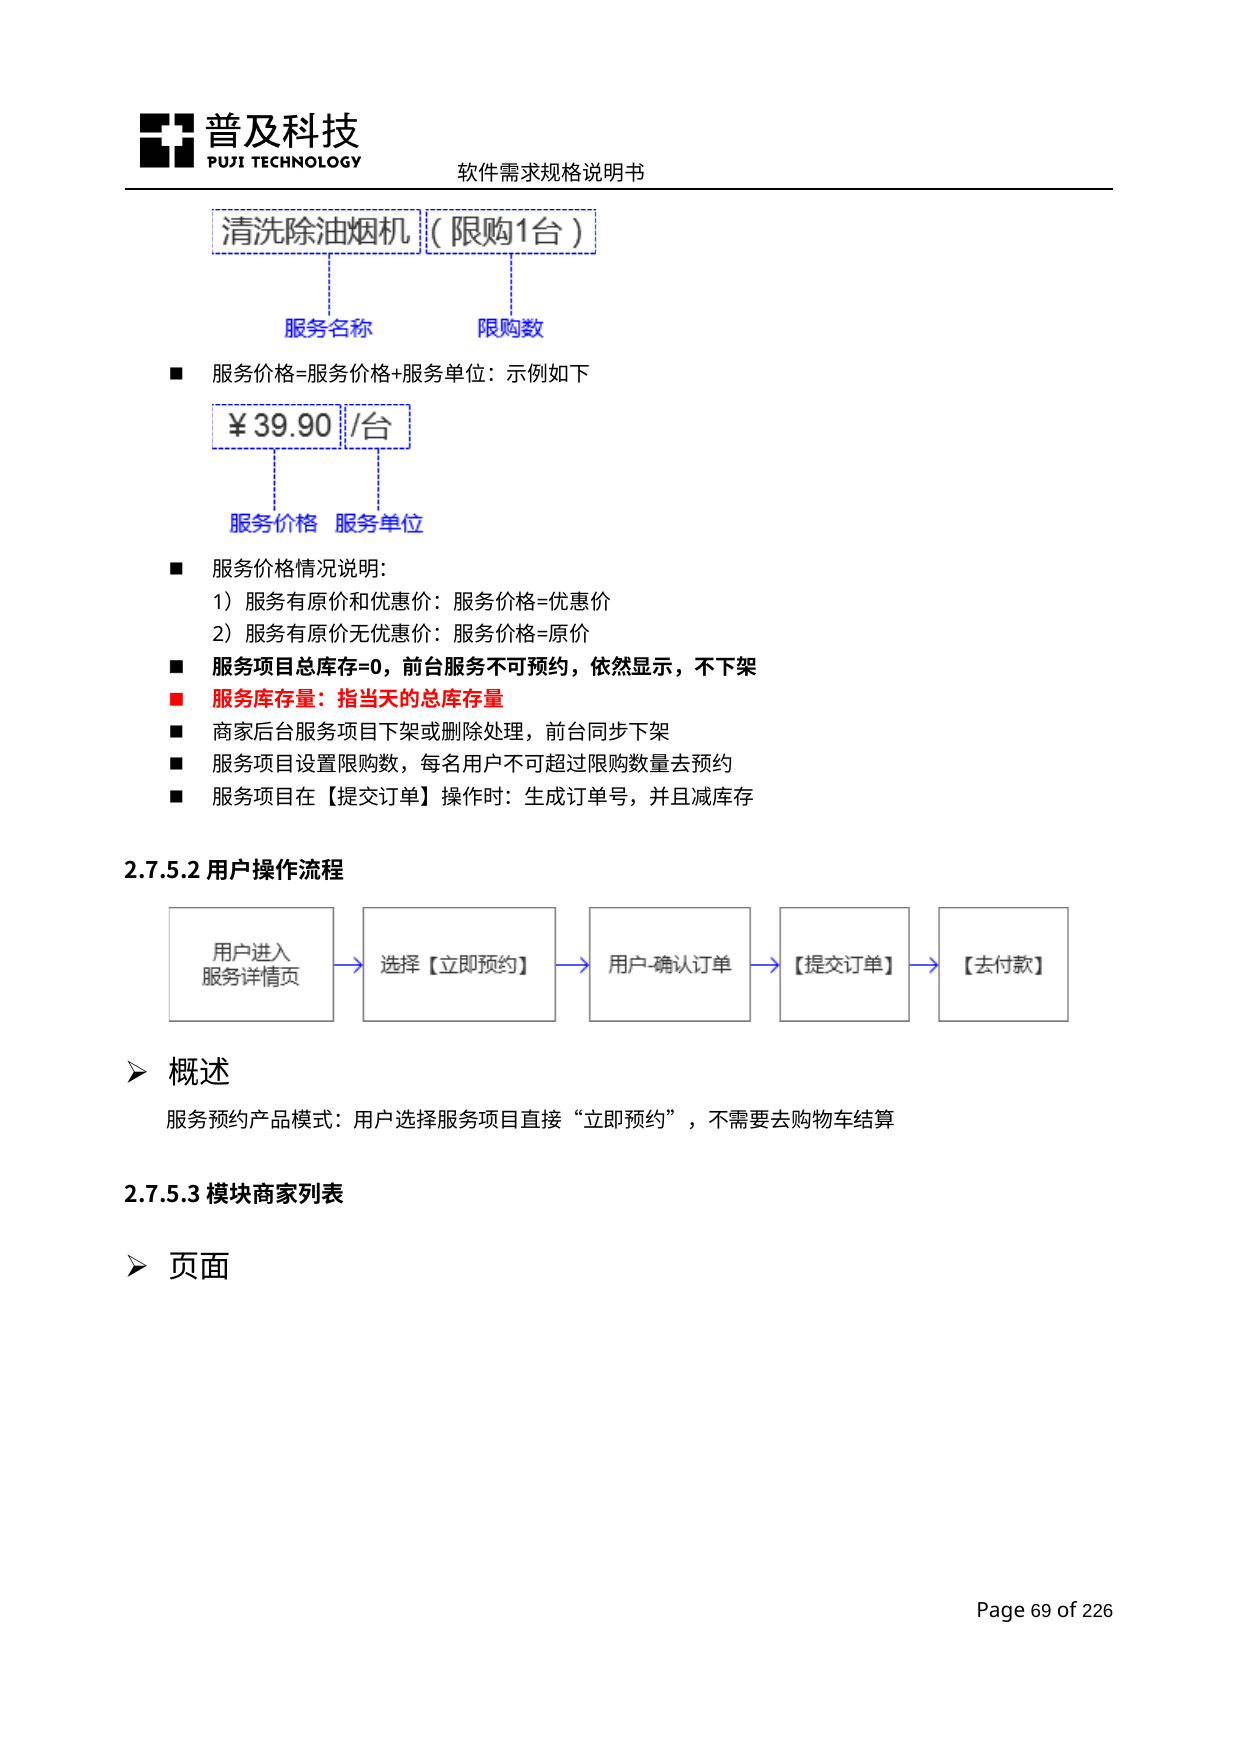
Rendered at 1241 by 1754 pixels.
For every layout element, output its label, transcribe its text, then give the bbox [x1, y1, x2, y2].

picture [212, 209, 597, 341]
list 服务项目总库存=0，前台服务不可预约，依然显示，不下架 [168, 649, 1113, 681]
picture [212, 404, 425, 536]
picture [124, 103, 365, 180]
list 服务价格情况说明： [168, 551, 1113, 584]
list 概述 [124, 1038, 1113, 1103]
list 服务项目在【提交订单】操作时：生成订单号，并且减库存 [168, 779, 1113, 811]
list 商家后台服务项目下架或删除处理，前台同步下架 [168, 714, 1113, 746]
list 服务价格=服务价格+服务单位：示例如下 [168, 356, 1113, 389]
list 页面 [124, 1231, 1113, 1296]
picture [168, 907, 1069, 1022]
list 1）服务有原价和优惠价：服务价格=优惠价 [212, 584, 1113, 616]
text 服务预约产品模式：用户选择服务项目直接“立即预约”，不需要去购物车结算 [124, 1103, 1113, 1135]
subtitle 模块商家列表 [124, 1160, 1113, 1225]
subtitle 用户操作流程 [124, 836, 1113, 901]
list 服务库存量：指当天的总库存量 [168, 681, 1113, 714]
list 服务项目设置限购数，每名用户不可超过限购数量去预约 [168, 746, 1113, 779]
list 2）服务有原价无优惠价：服务价格=原价 [212, 616, 1113, 649]
